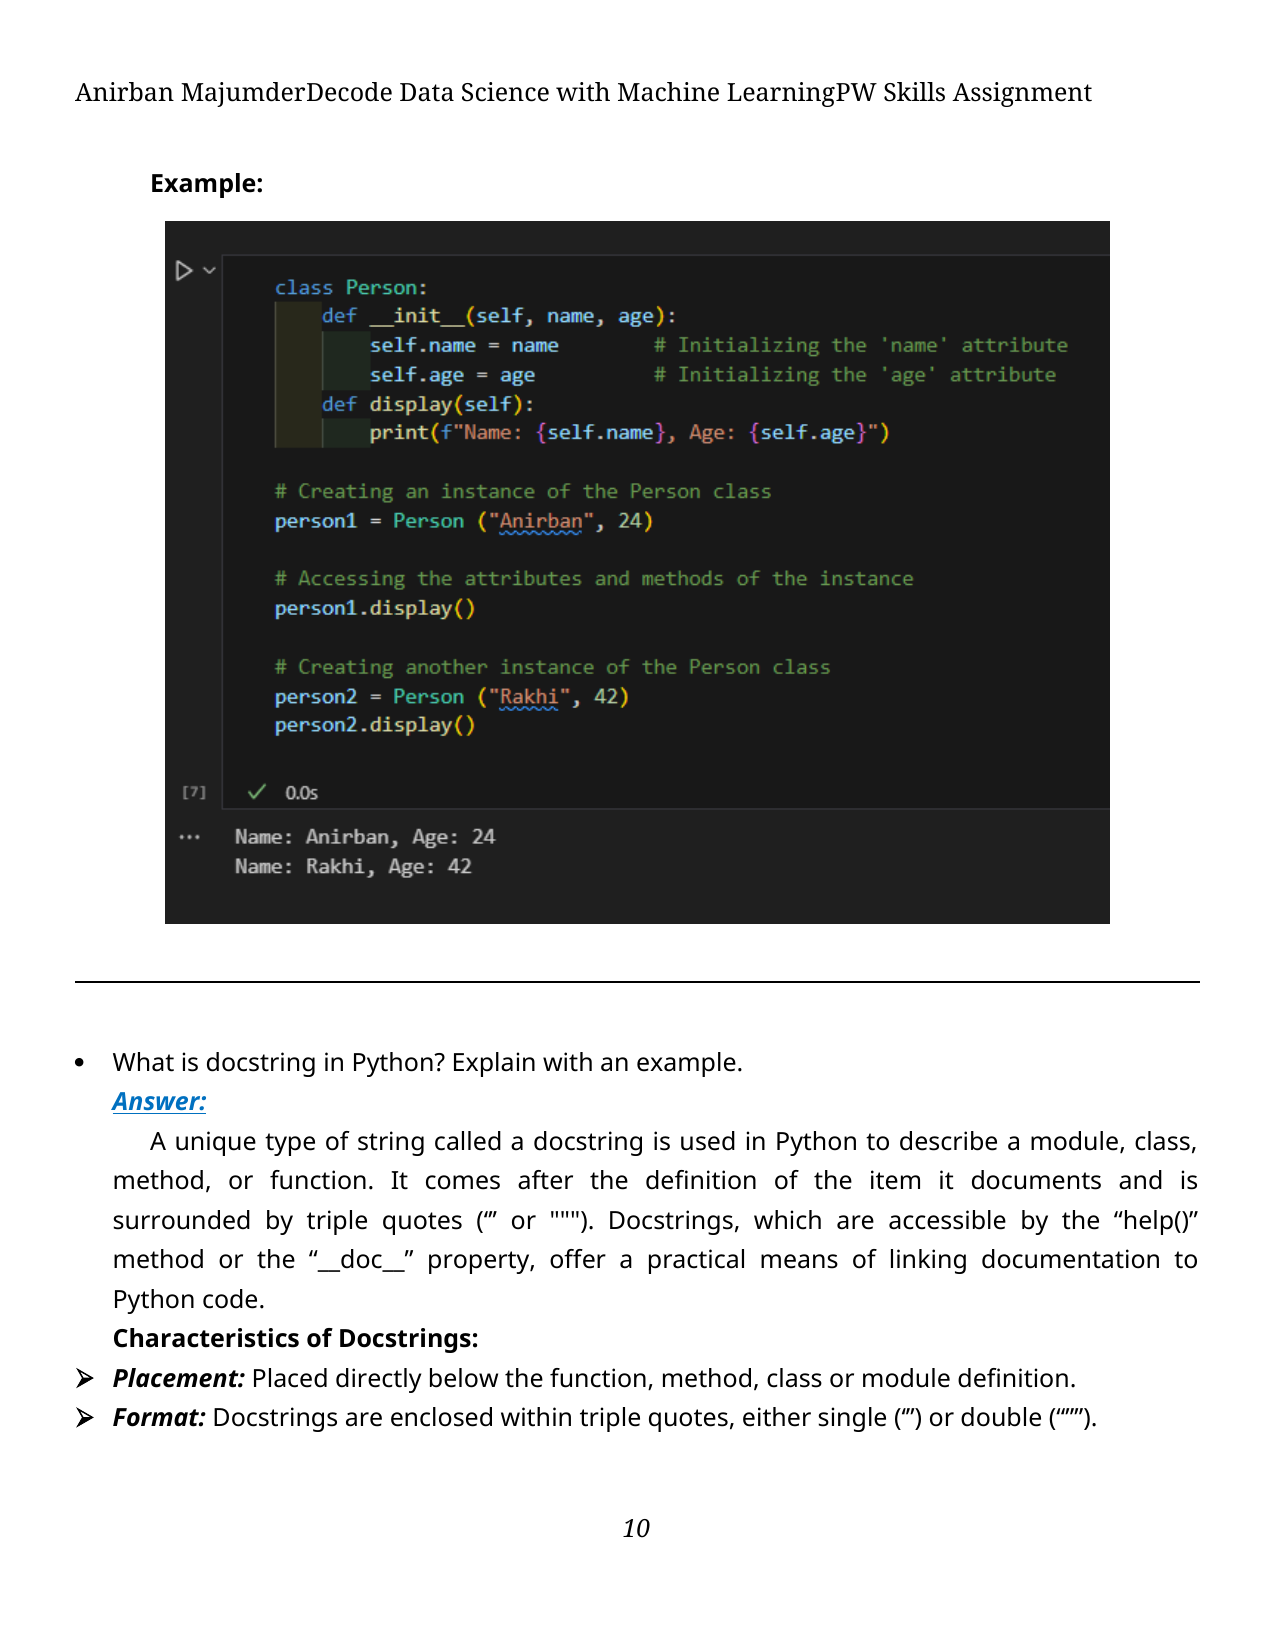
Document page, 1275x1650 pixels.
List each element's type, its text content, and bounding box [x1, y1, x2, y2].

list Format: Docstrings are enclosed within triple quotes, either single (‘’’) or double (“””). [75, 1400, 1200, 1434]
list Answer: [112, 1084, 1200, 1118]
list Placement: Placed directly below the function, method, class or module definition. [75, 1360, 1200, 1394]
picture [165, 221, 1110, 924]
text Example: [75, 165, 1200, 199]
list A unique type of string called a docstring is used in Python to describe a module, class, method, or function. It comes after the definition of the item it documents and is surrounded by triple quotes (‘’’ or """). Docstrings, which are accessible by the “help()” method or the “__doc__” property, offer a practical means of linking documentation to Python code. [112, 1123, 1200, 1315]
list Characteristics of Docstrings: [112, 1321, 1200, 1355]
list What is docstring in Python? Explain with an example. [75, 1044, 1200, 1078]
